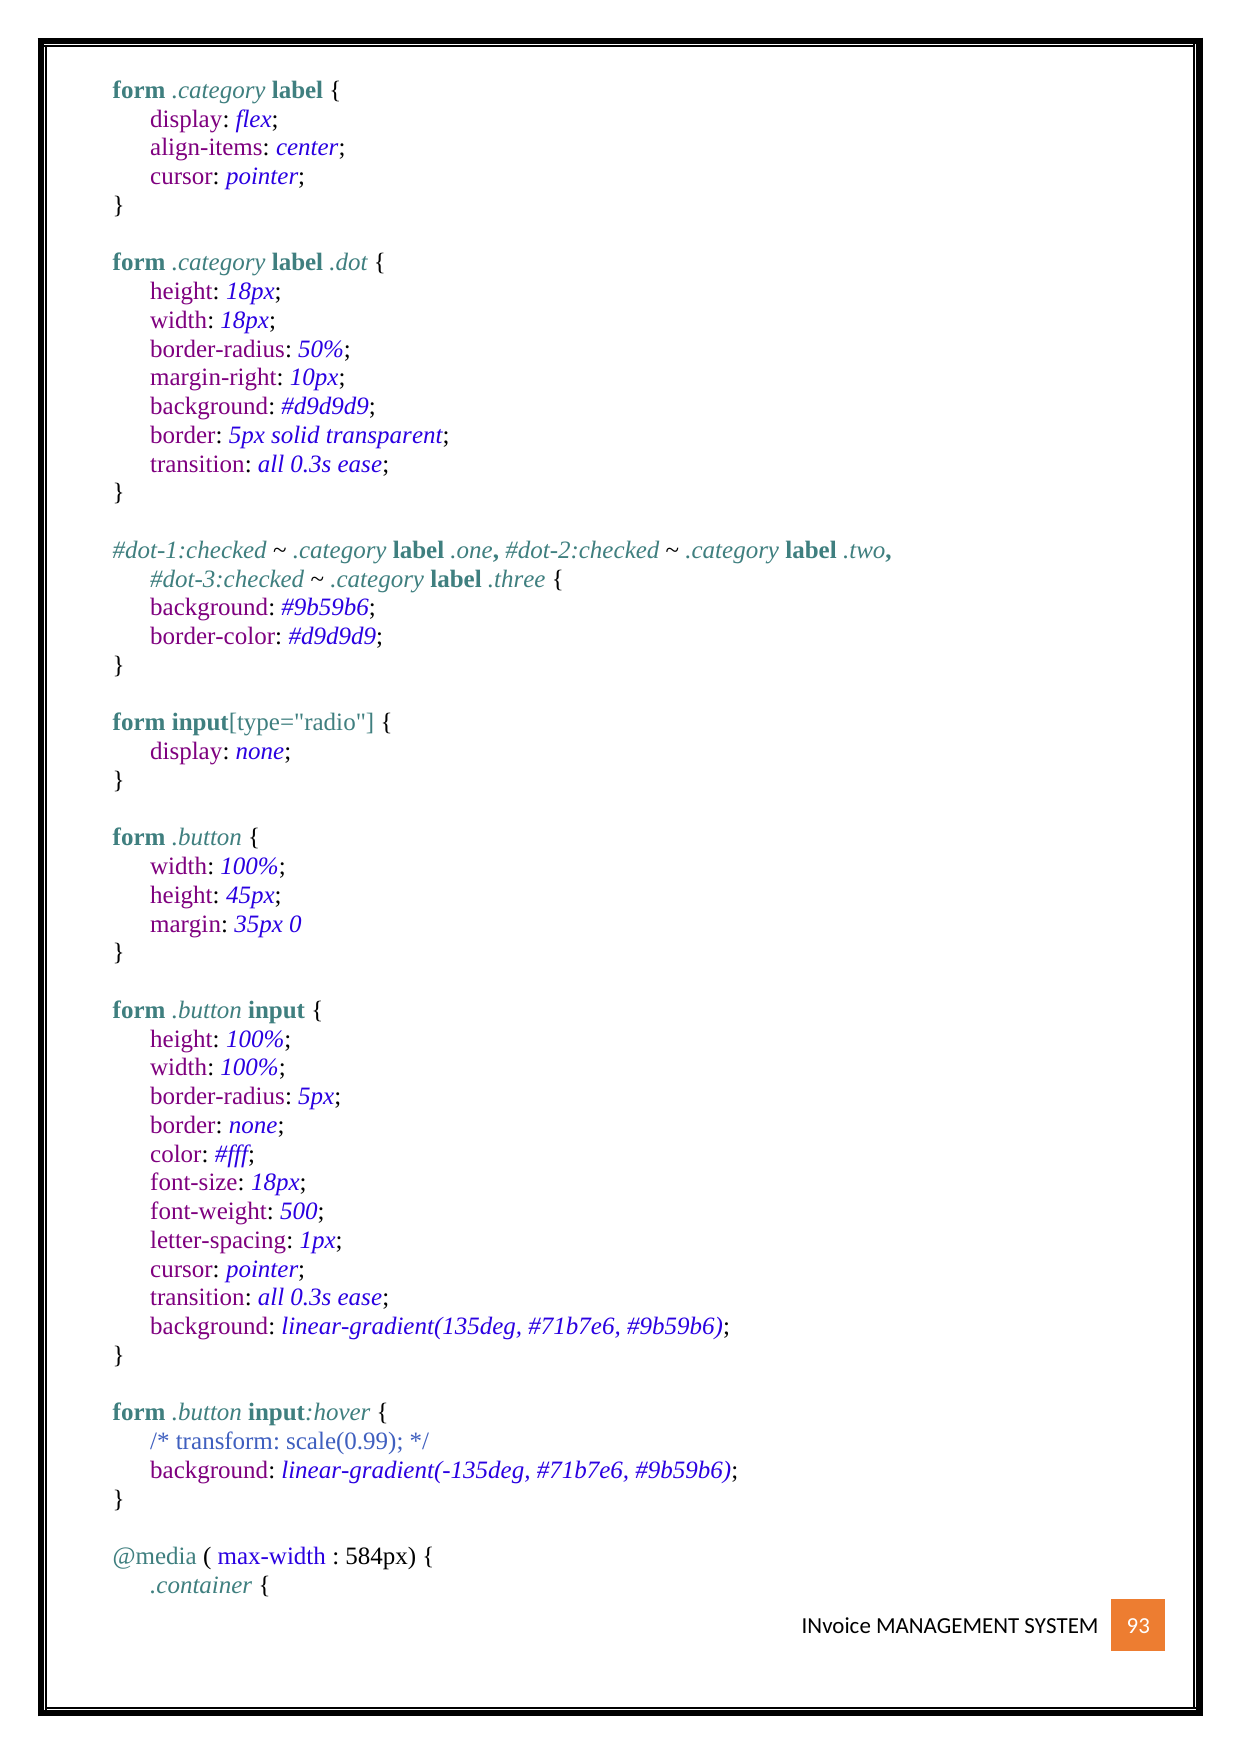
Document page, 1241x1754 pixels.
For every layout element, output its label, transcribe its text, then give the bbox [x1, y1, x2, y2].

text } [112, 937, 1165, 966]
text form input[type="radio"] { [112, 707, 1165, 736]
text background: #d9d9d9; [112, 391, 1165, 420]
text form .button { [112, 822, 1165, 851]
text width: 100%; [112, 851, 1165, 880]
text } [112, 190, 1165, 219]
text cursor: pointer; [112, 161, 1165, 190]
text } [112, 1484, 1165, 1512]
text margin: 35px 0 [112, 909, 1165, 937]
text transition: all 0.3s ease; [112, 449, 1165, 477]
text form .button input { [112, 995, 1165, 1024]
text font-weight: 500; [112, 1196, 1165, 1225]
text height: 18px; [112, 276, 1165, 305]
text border-radius: 5px; [112, 1081, 1165, 1110]
text background: linear-gradient(135deg, #71b7e6, #9b59b6); [112, 1311, 1165, 1340]
text height: 45px; [112, 880, 1165, 909]
text } [112, 1340, 1165, 1369]
text letter-spacing: 1px; [112, 1225, 1165, 1254]
text #dot-3:checked ~ .category label .three { [112, 564, 1165, 592]
text color: #fff; [112, 1139, 1165, 1167]
text /* transform: scale(0.99); */ [112, 1426, 1165, 1455]
text background: #9b59b6; [112, 592, 1165, 621]
text border-radius: 50%; [112, 334, 1165, 362]
text width: 100%; [112, 1052, 1165, 1081]
text font-size: 18px; [112, 1167, 1165, 1196]
text #dot-1:checked ~ .category label .one, #dot-2:checked ~ .category label .two, [112, 535, 1165, 564]
text form .category label { [112, 75, 1165, 104]
text .container { [112, 1570, 1165, 1599]
text transition: all 0.3s ease; [112, 1282, 1165, 1311]
text cursor: pointer; [112, 1254, 1165, 1282]
text } [112, 650, 1165, 679]
text border-color: #d9d9d9; [112, 621, 1165, 650]
text border: none; [112, 1110, 1165, 1139]
text form .button input:hover { [112, 1397, 1165, 1426]
text border: 5px solid transparent; [112, 420, 1165, 449]
text @media ( max-width : 584px) { [112, 1541, 1165, 1570]
text width: 18px; [112, 305, 1165, 334]
text align-items: center; [112, 132, 1165, 161]
text } [112, 765, 1165, 794]
text display: flex; [112, 104, 1165, 132]
text form .category label .dot { [112, 247, 1165, 276]
text display: none; [112, 736, 1165, 765]
text height: 100%; [112, 1024, 1165, 1052]
text margin-right: 10px; [112, 362, 1165, 391]
text } [112, 477, 1165, 506]
text background: linear-gradient(-135deg, #71b7e6, #9b59b6); [112, 1455, 1165, 1484]
